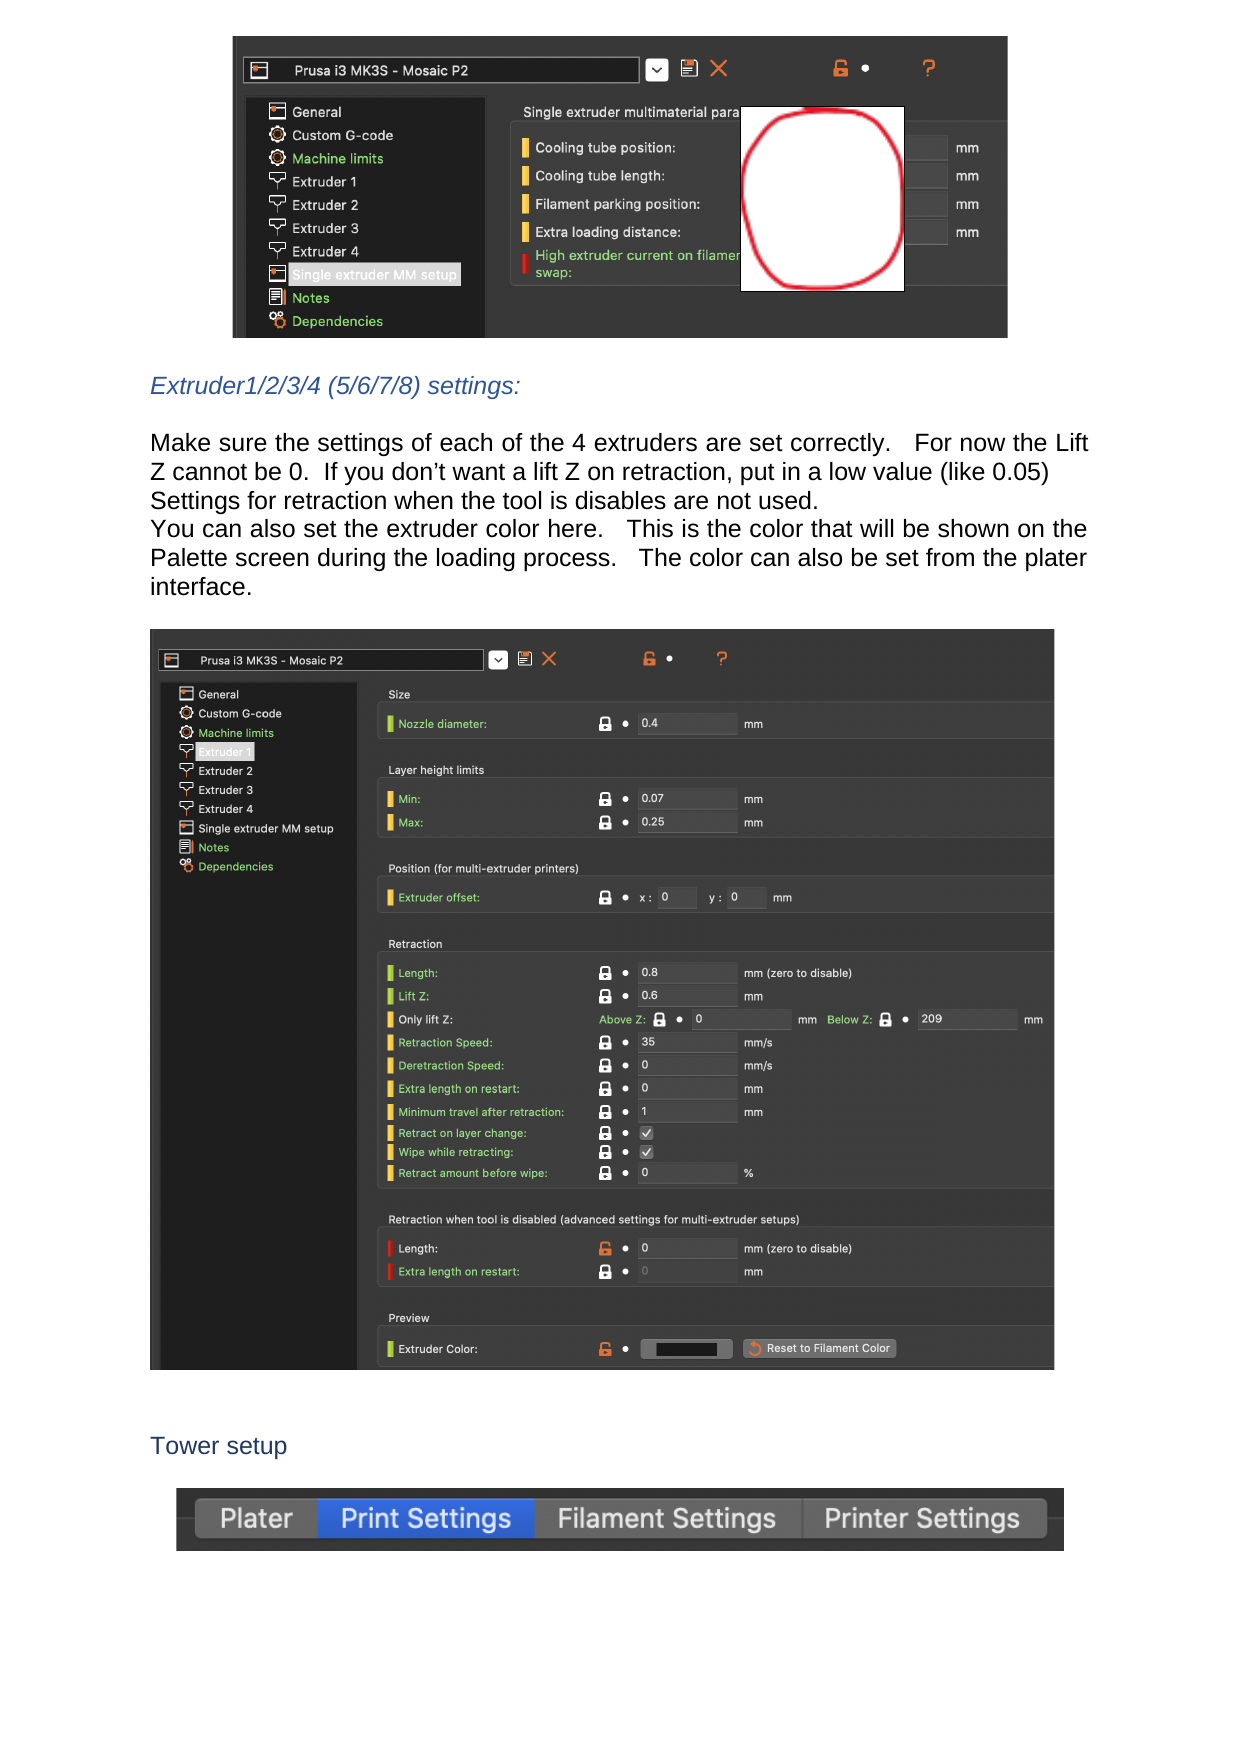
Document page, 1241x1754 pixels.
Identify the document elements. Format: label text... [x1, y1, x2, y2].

subtitle Extruder1/2/3/4 (5/6/7/8) settings: [150, 371, 1090, 399]
subtitle Tower setup [150, 1431, 1090, 1459]
text Make sure the settings of each of the 4 extruders are set correctly. For now the Lift Z cannot be 0. If you don’t want a lift Z on retraction, put in a low value (like 0.05) [150, 428, 1090, 486]
text Settings for retraction when the tool is disables are not used. [150, 486, 1090, 514]
text You can also set the extruder color here. This is the color that will be shown on the Palette screen during the loading process. The color can also be set from the plater interface. [150, 514, 1090, 601]
picture [232, 36, 1008, 338]
picture [176, 1488, 1064, 1551]
picture [150, 629, 1055, 1370]
